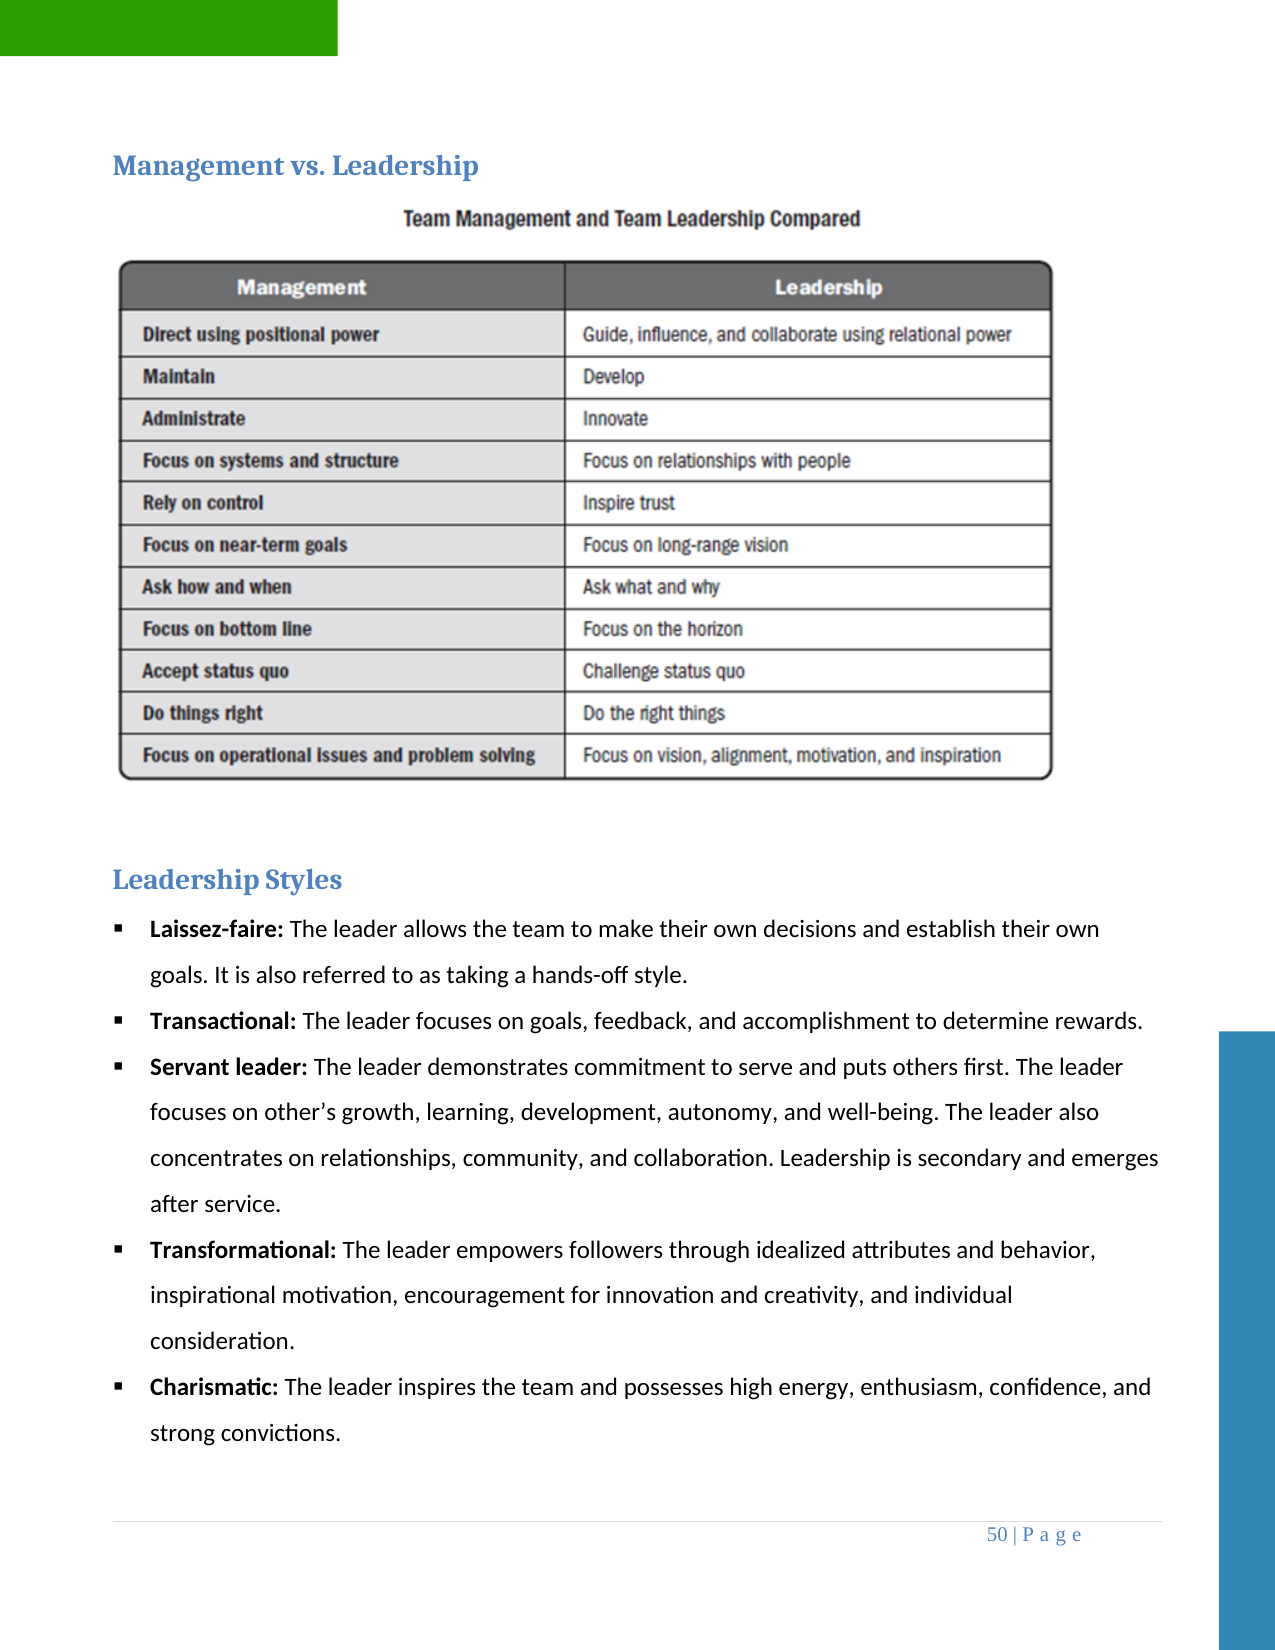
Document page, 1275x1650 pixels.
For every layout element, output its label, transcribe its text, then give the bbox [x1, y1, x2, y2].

list Transactional: The leader focuses on goals, feedback, and accomplishment to determine rewards. [112, 1005, 1162, 1036]
list Transformational: The leader empowers followers through idealized attributes and behavior, inspirational motivation, encouragement for innovation and creativity, and individual consideration. [112, 1234, 1162, 1356]
picture [112, 199, 1070, 804]
list Charismatic: The leader inspires the team and possesses high energy, enthusiasm, confidence, and strong convictions. [112, 1371, 1162, 1447]
list Servant leader: The leader demonstrates commitment to serve and puts others first. The leader focuses on other’s growth, learning, development, autonomy, and well-being. The leader also concentrates on relationships, community, and collaboration. Leadership is secondary and emerges after service. [112, 1051, 1162, 1218]
text Management vs. Leadership [112, 149, 1162, 183]
list Laissez-faire: The leader allows the team to make their own decisions and establish their own goals. It is also referred to as taking a hands-off style. [112, 914, 1162, 990]
text Leadership Styles [112, 863, 1162, 897]
